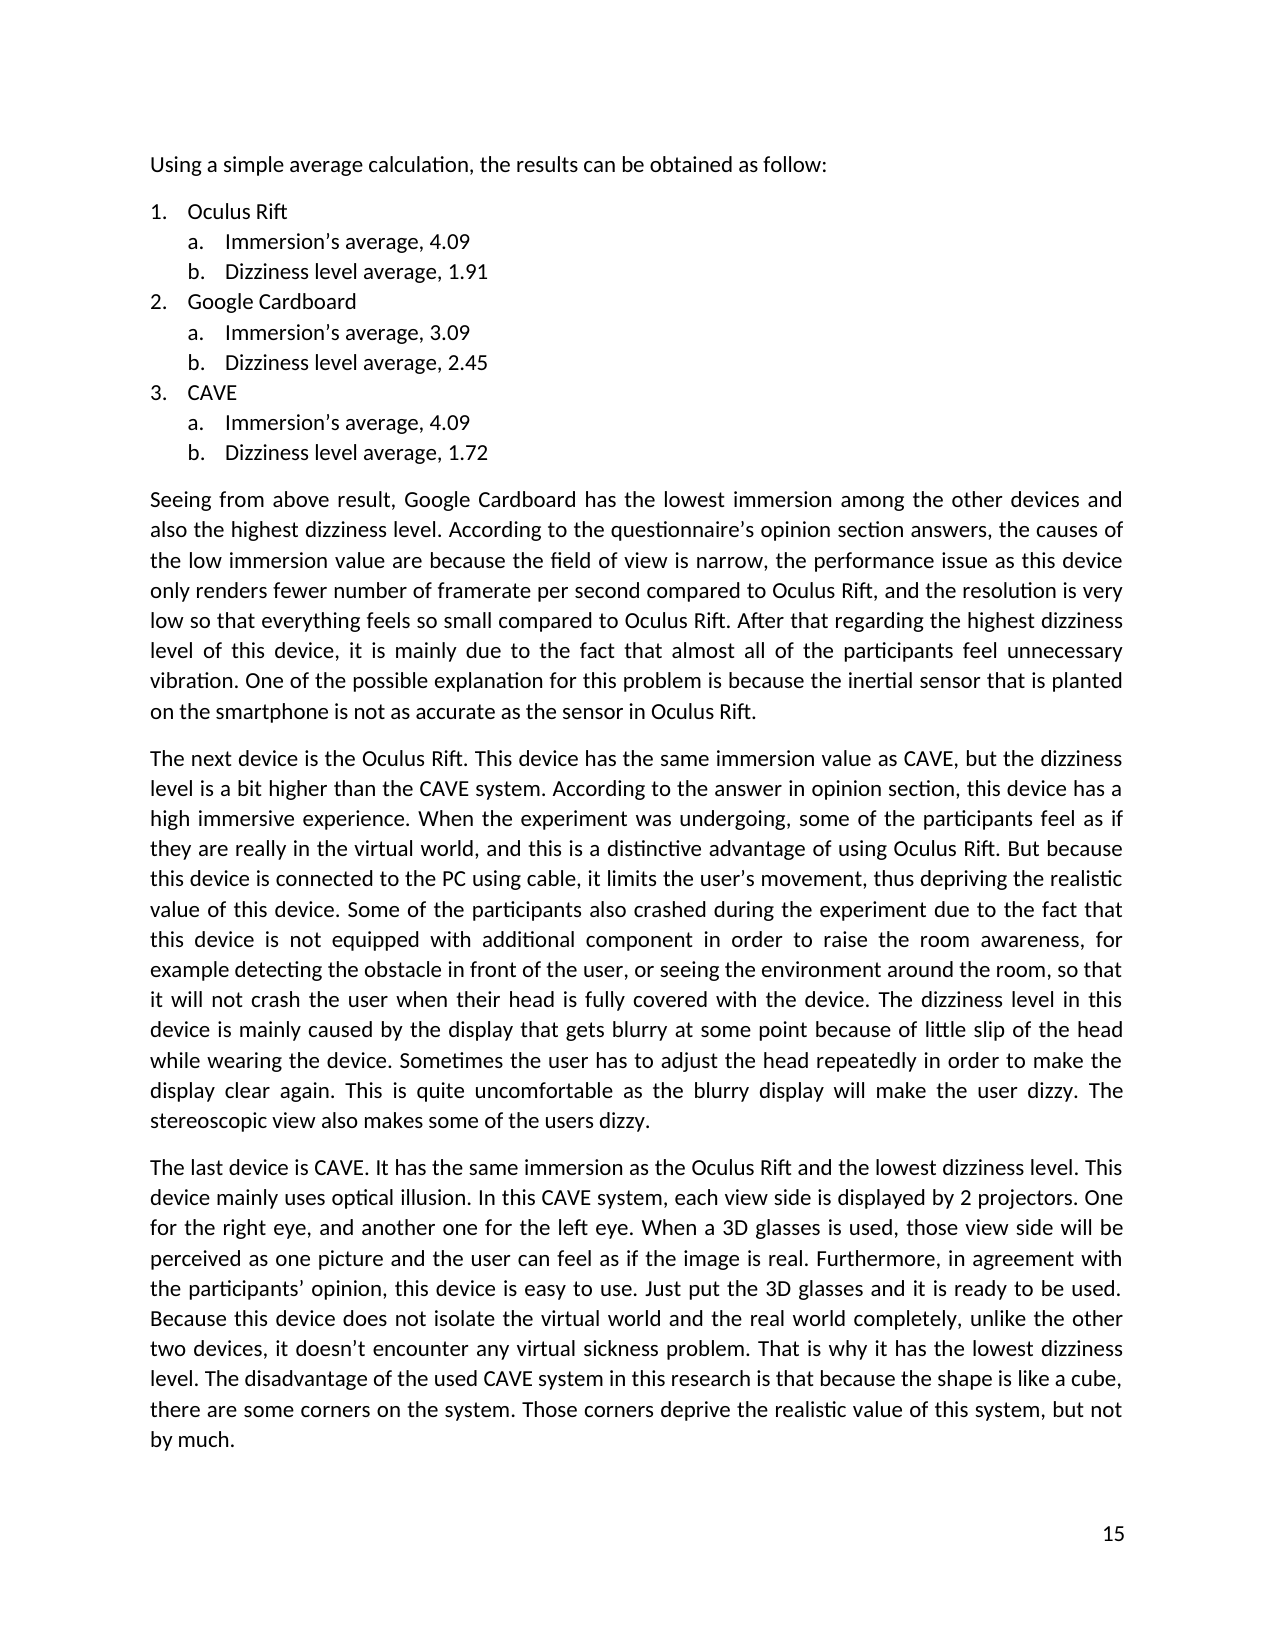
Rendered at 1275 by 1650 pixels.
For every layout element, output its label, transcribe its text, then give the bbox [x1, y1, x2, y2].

list Google Cardboard [150, 287, 1125, 316]
list Immersion’s average, 3.09 [187, 318, 1125, 346]
list Immersion’s average, 4.09 [187, 408, 1125, 436]
list Dizziness level average, 1.91 [187, 257, 1125, 285]
list CAVE [150, 378, 1125, 406]
list Dizziness level average, 1.72 [187, 438, 1125, 467]
text Seeing from above result, Google Cardboard has the lowest immersion among the other devices and also the highest dizziness level. According to the questionnaire’s opinion section answers, the causes of the low immersion value are because the field of view is narrow, the performance issue as this device only renders fewer number of framerate per second compared to Oculus Rift, and the resolution is very low so that everything feels so small compared to Oculus Rift. After that regarding the highest dizziness level of this device, it is mainly due to the fact that almost all of the participants feel unnecessary vibration. One of the possible explanation for this problem is because the inertial sensor that is planted on the smartphone is not as accurate as the sensor in Oculus Rift. [150, 485, 1125, 725]
text Using a simple average calculation, the results can be obtained as follow: [150, 150, 1125, 178]
list Immersion’s average, 4.09 [187, 227, 1125, 255]
text The last device is CAVE. It has the same immersion as the Oculus Rift and the lowest dizziness level. This device mainly uses optical illusion. In this CAVE system, each view side is displayed by 2 projectors. One for the right eye, and another one for the left eye. When a 3D glasses is used, those view side will be perceived as one picture and the user can feel as if the image is real. Furthermore, in agreement with the participants’ opinion, this device is easy to use. Just put the 3D glasses and it is ready to be used. Because this device does not isolate the virtual world and the real world completely, unlike the other two devices, it doesn’t encounter any virtual sickness problem. That is why it has the lowest dizziness level. The disadvantage of the used CAVE system in this research is that because the shape is like a cube, there are some corners on the system. Those corners deprive the realistic value of this system, but not by much. [150, 1153, 1125, 1453]
list Dizziness level average, 2.45 [187, 348, 1125, 376]
text The next device is the Oculus Rift. This device has the same immersion value as CAVE, but the dizziness level is a bit higher than the CAVE system. According to the answer in opinion section, this device has a high immersive experience. When the experiment was undergoing, some of the participants feel as if they are really in the virtual world, and this is a distinctive advantage of using Oculus Rift. But because this device is connected to the PC using cable, it limits the user’s movement, thus depriving the realistic value of this device. Some of the participants also crashed during the experiment due to the fact that this device is not equipped with additional component in order to raise the room awareness, for example detecting the obstacle in front of the user, or seeing the environment around the room, so that it will not crash the user when their head is fully covered with the device. The dizziness level in this device is mainly caused by the display that gets blurry at some point because of little slip of the head while wearing the device. Sometimes the user has to adjust the head repeatedly in order to make the display clear again. This is quite uncomfortable as the blurry display will make the user dizzy. The stereoscopic view also makes some of the users dizzy. [150, 744, 1125, 1134]
list Oculus Rift [150, 197, 1125, 225]
